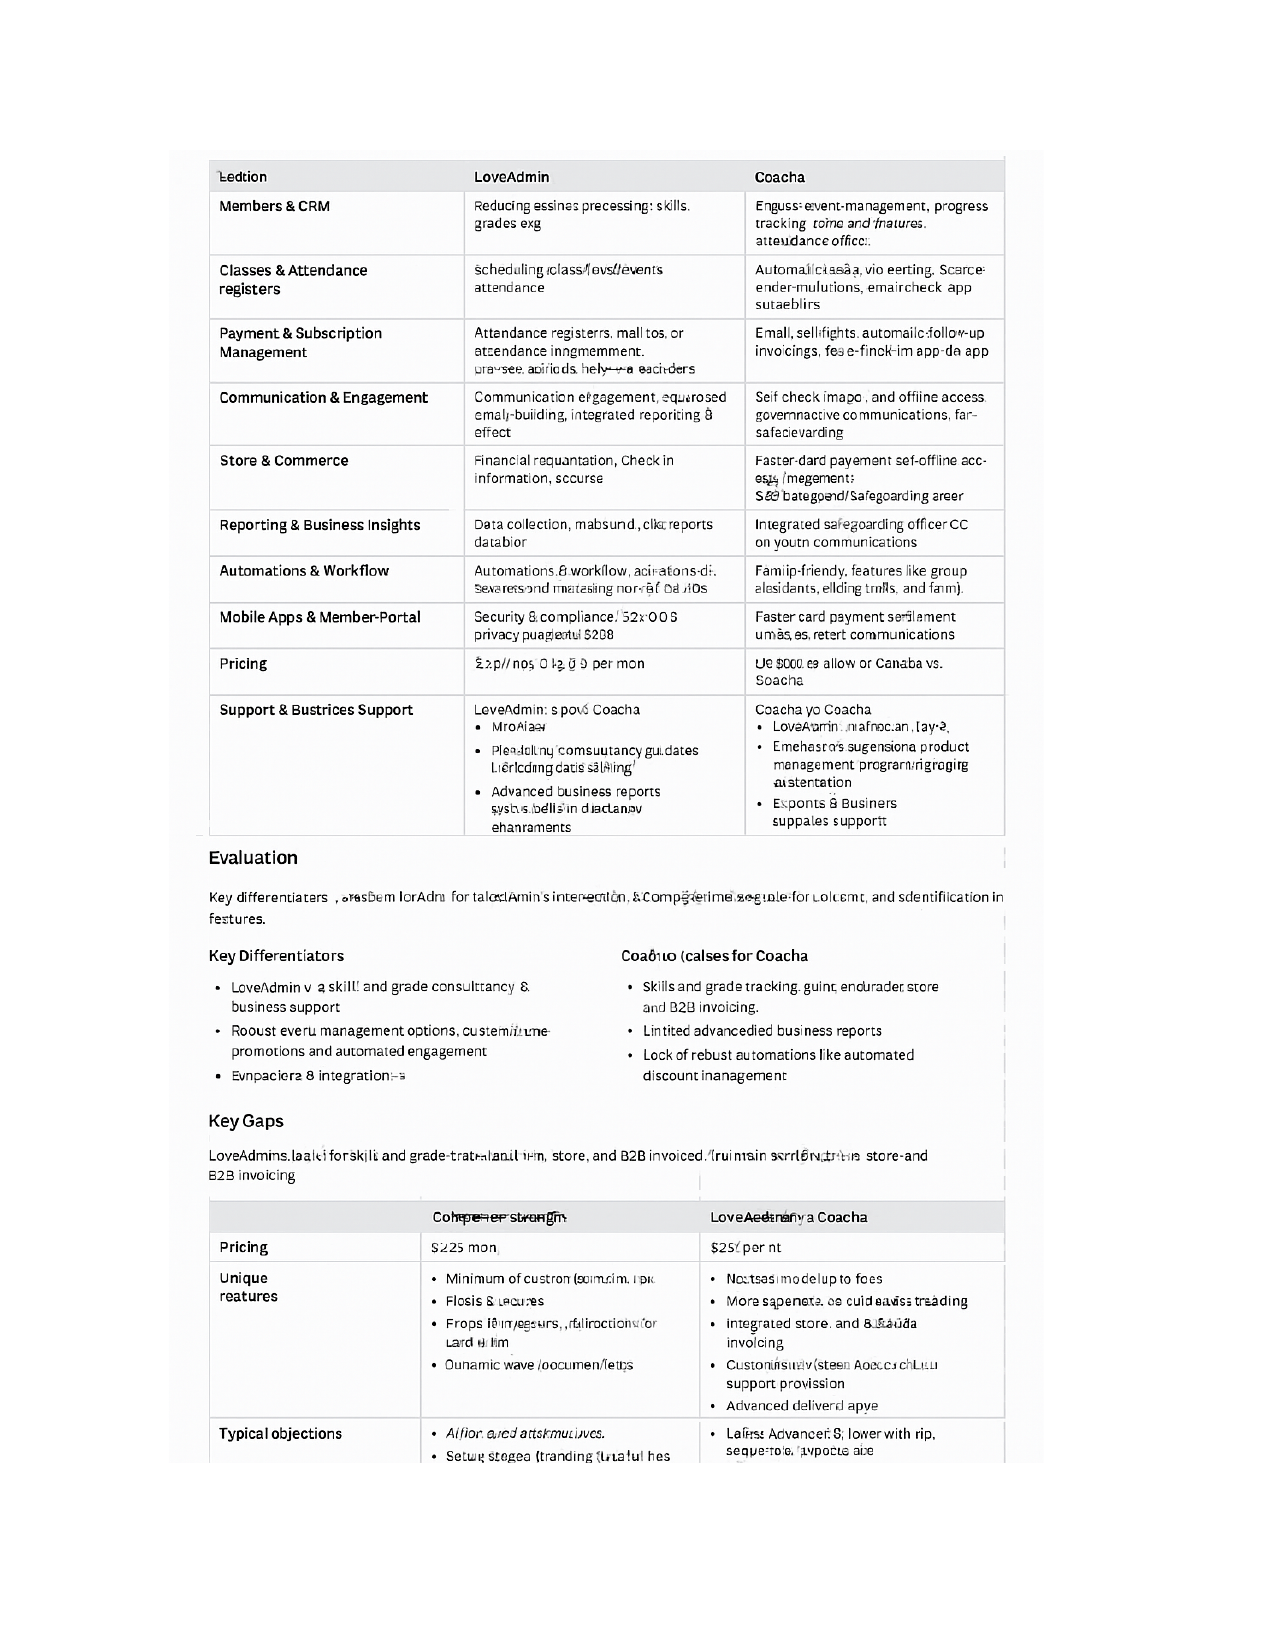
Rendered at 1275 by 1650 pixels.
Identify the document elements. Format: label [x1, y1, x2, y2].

picture [168, 150, 1044, 1463]
